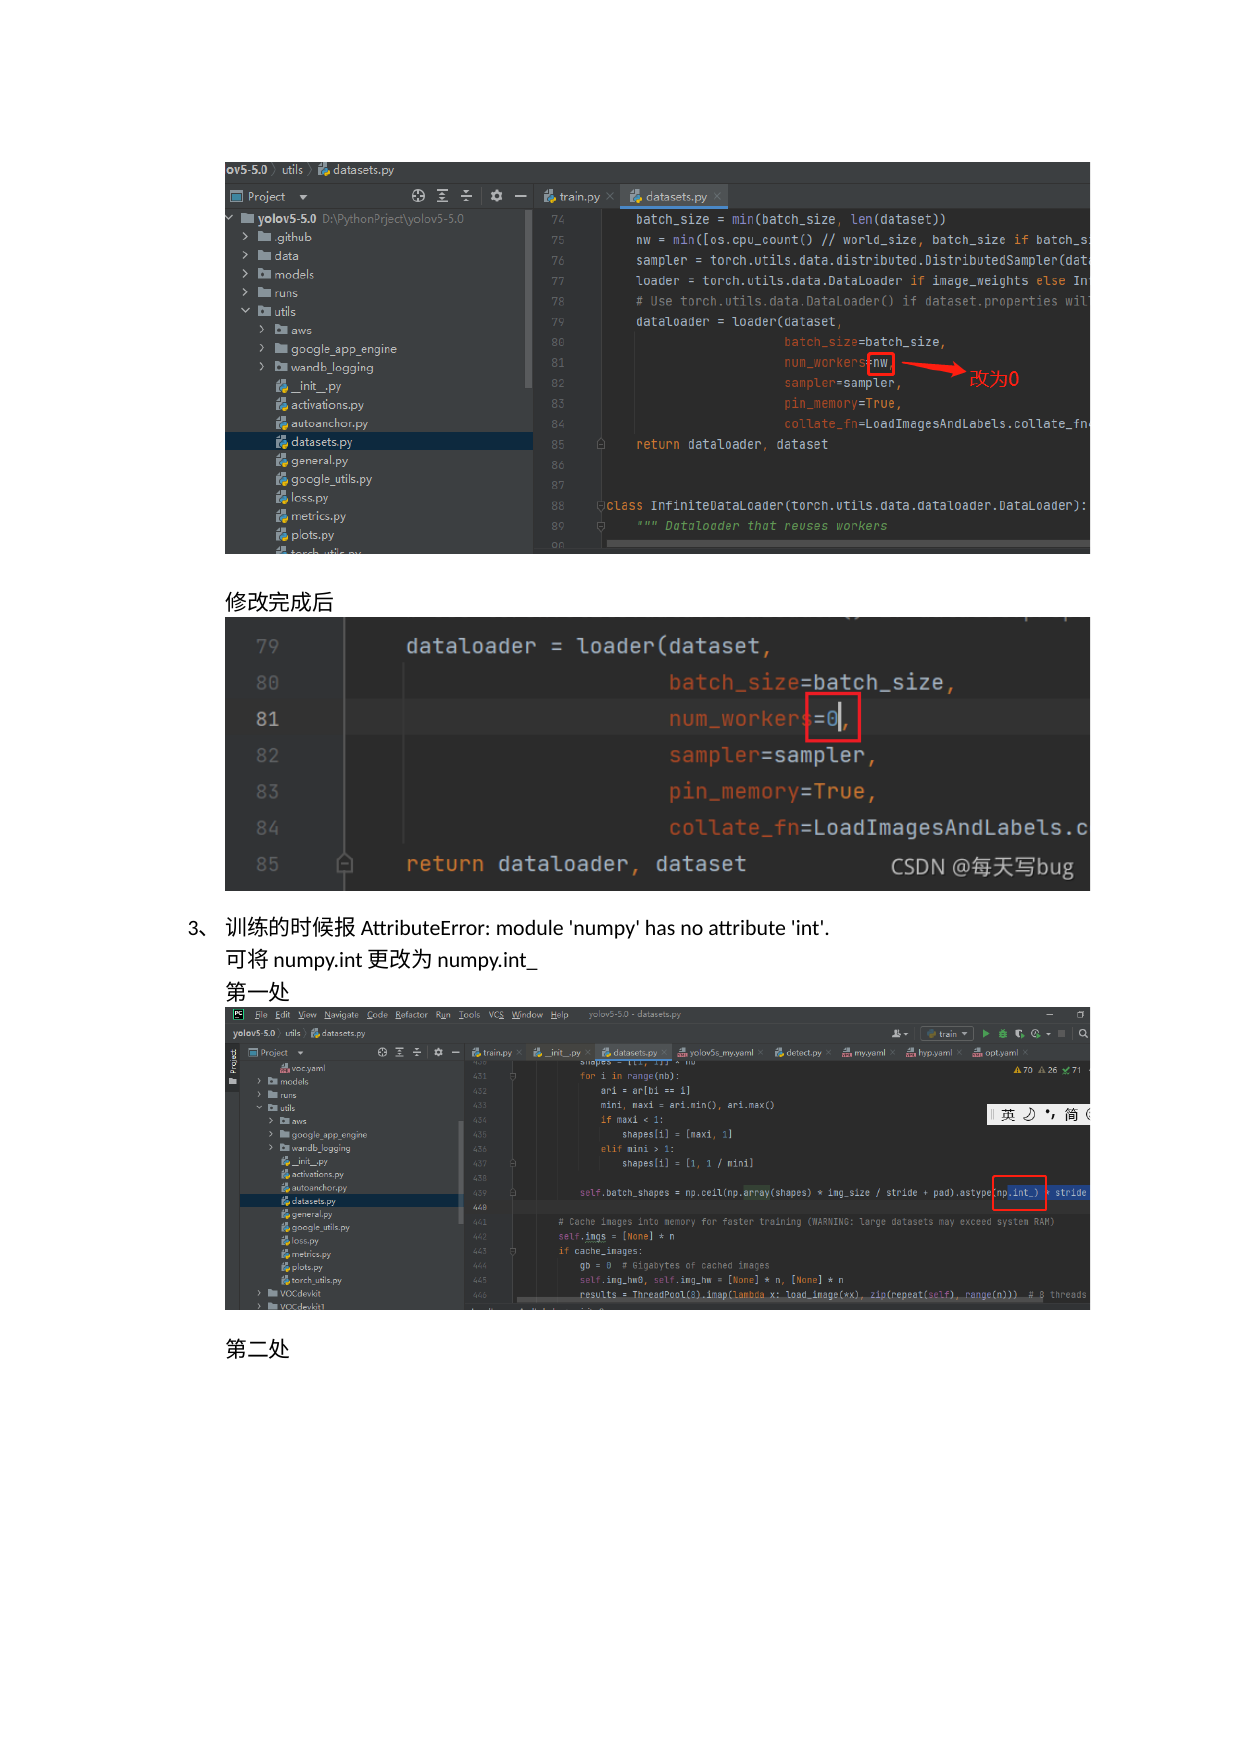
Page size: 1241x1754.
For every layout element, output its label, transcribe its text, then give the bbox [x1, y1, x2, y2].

picture [225, 617, 1091, 891]
picture [225, 162, 1091, 554]
list 可将numpy.int更改为numpy.int_ [225, 942, 1053, 974]
list 第一处 [225, 974, 1053, 1007]
list 第二处 [225, 1332, 1053, 1364]
picture [225, 1007, 1091, 1310]
list 修改完成后 [225, 584, 1053, 617]
list 训练的时候报AttributeError: module 'numpy' has no attribute 'int'. [187, 909, 1053, 942]
